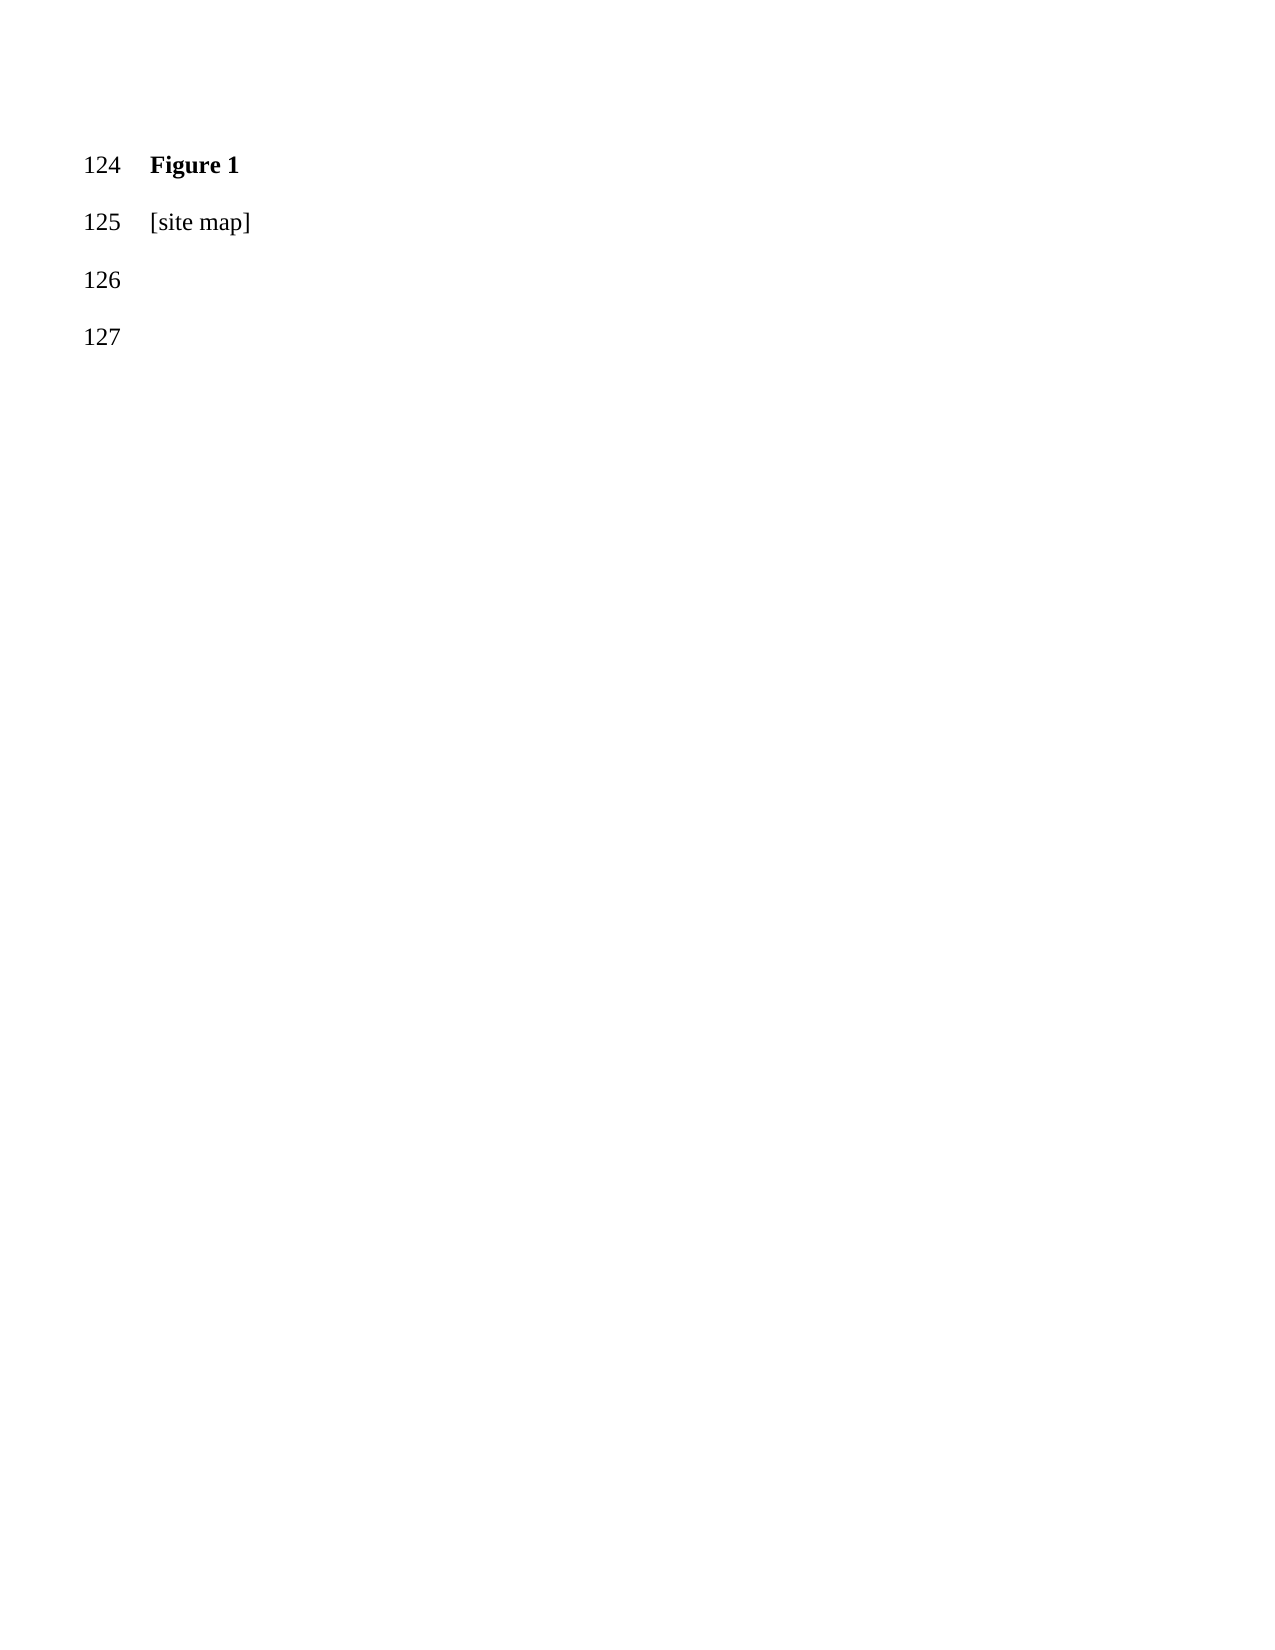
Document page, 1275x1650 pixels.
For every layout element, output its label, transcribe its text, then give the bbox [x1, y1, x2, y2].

text [site map] [150, 207, 1125, 236]
text Figure 1 [150, 150, 1125, 179]
